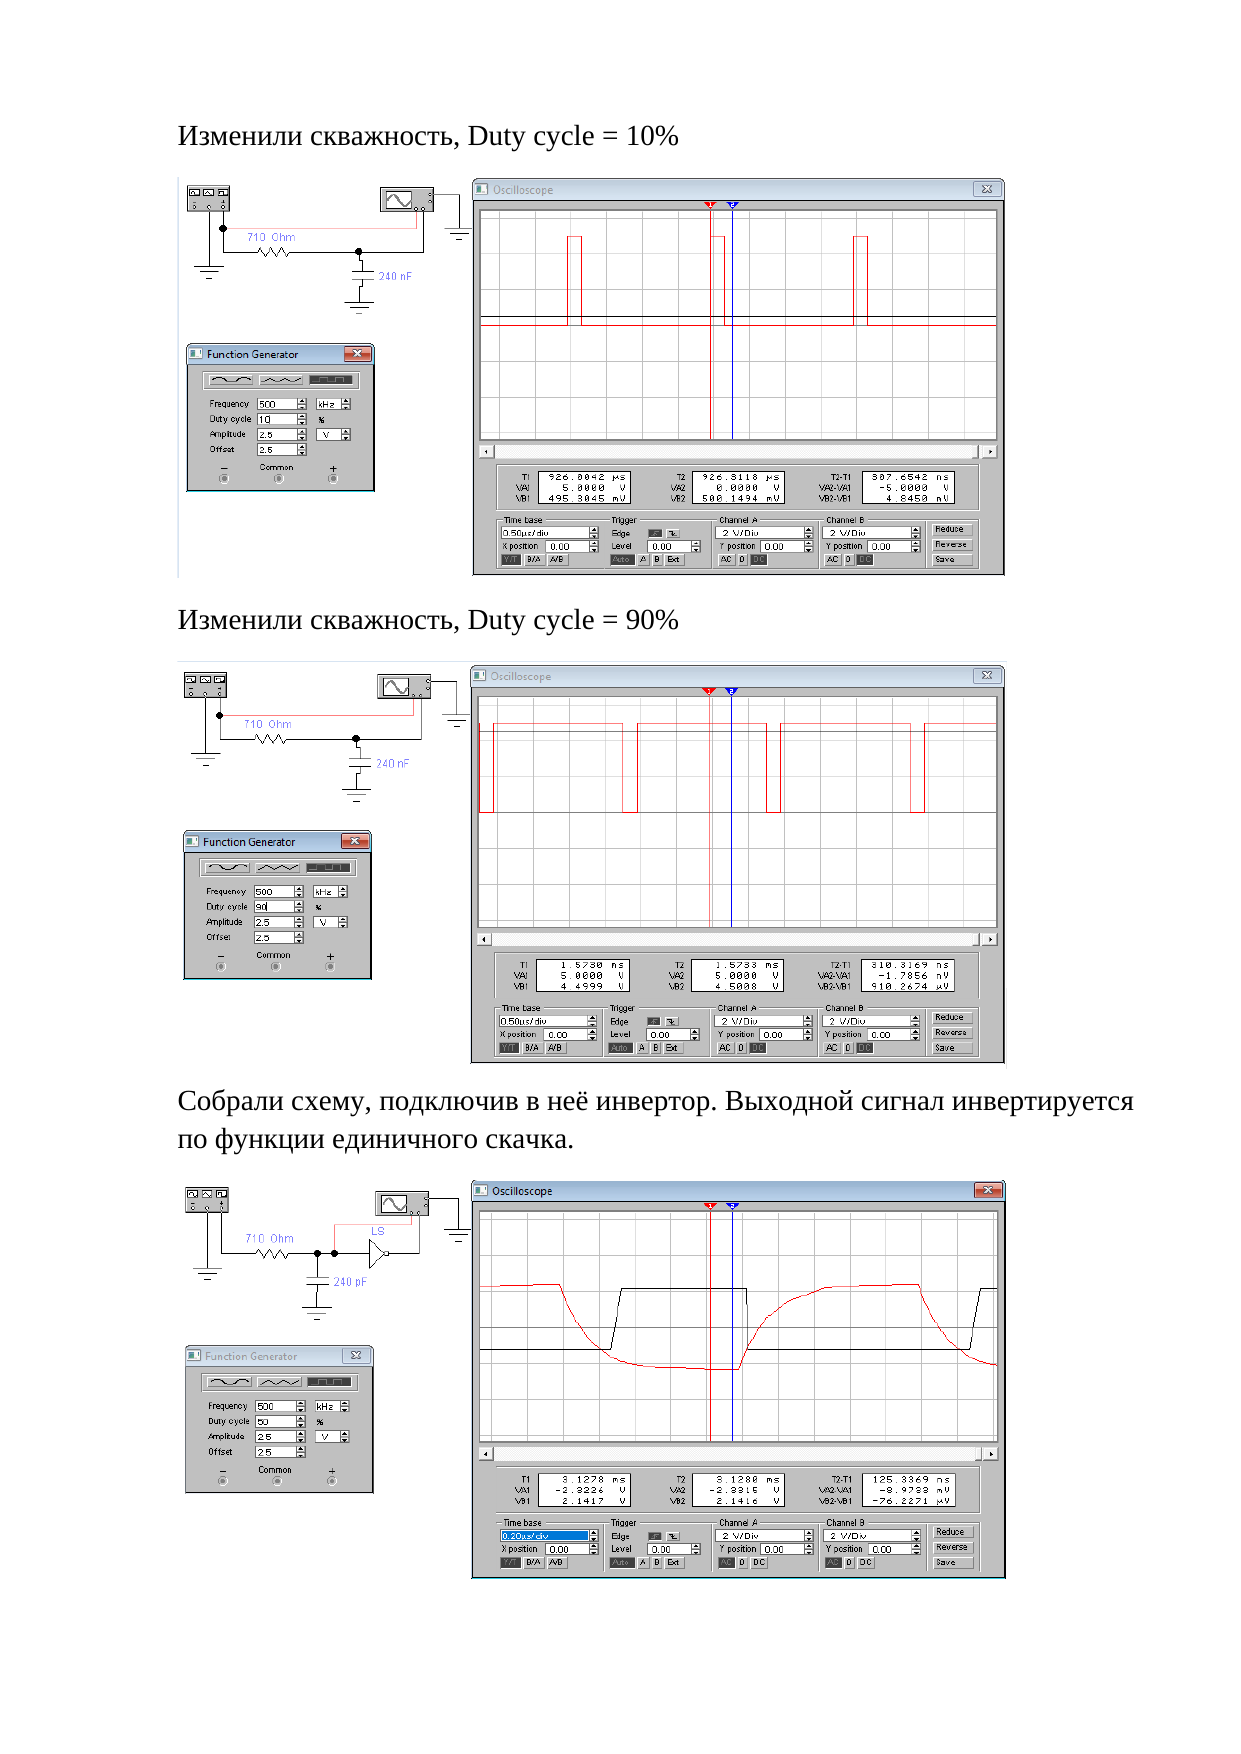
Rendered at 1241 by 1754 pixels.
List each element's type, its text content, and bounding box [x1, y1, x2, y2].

text Собрали схему, подключив в неё инвертор. Выходной сигнал инвертируется по функции единичного скачка. [177, 1083, 1152, 1155]
picture [177, 177, 1006, 578]
picture [177, 661, 1007, 1069]
text Изменили скважность, Duty cycle = 90% [177, 602, 1152, 636]
picture [177, 1180, 1007, 1580]
text Изменили скважность, Duty cycle = 10% [177, 118, 1152, 152]
